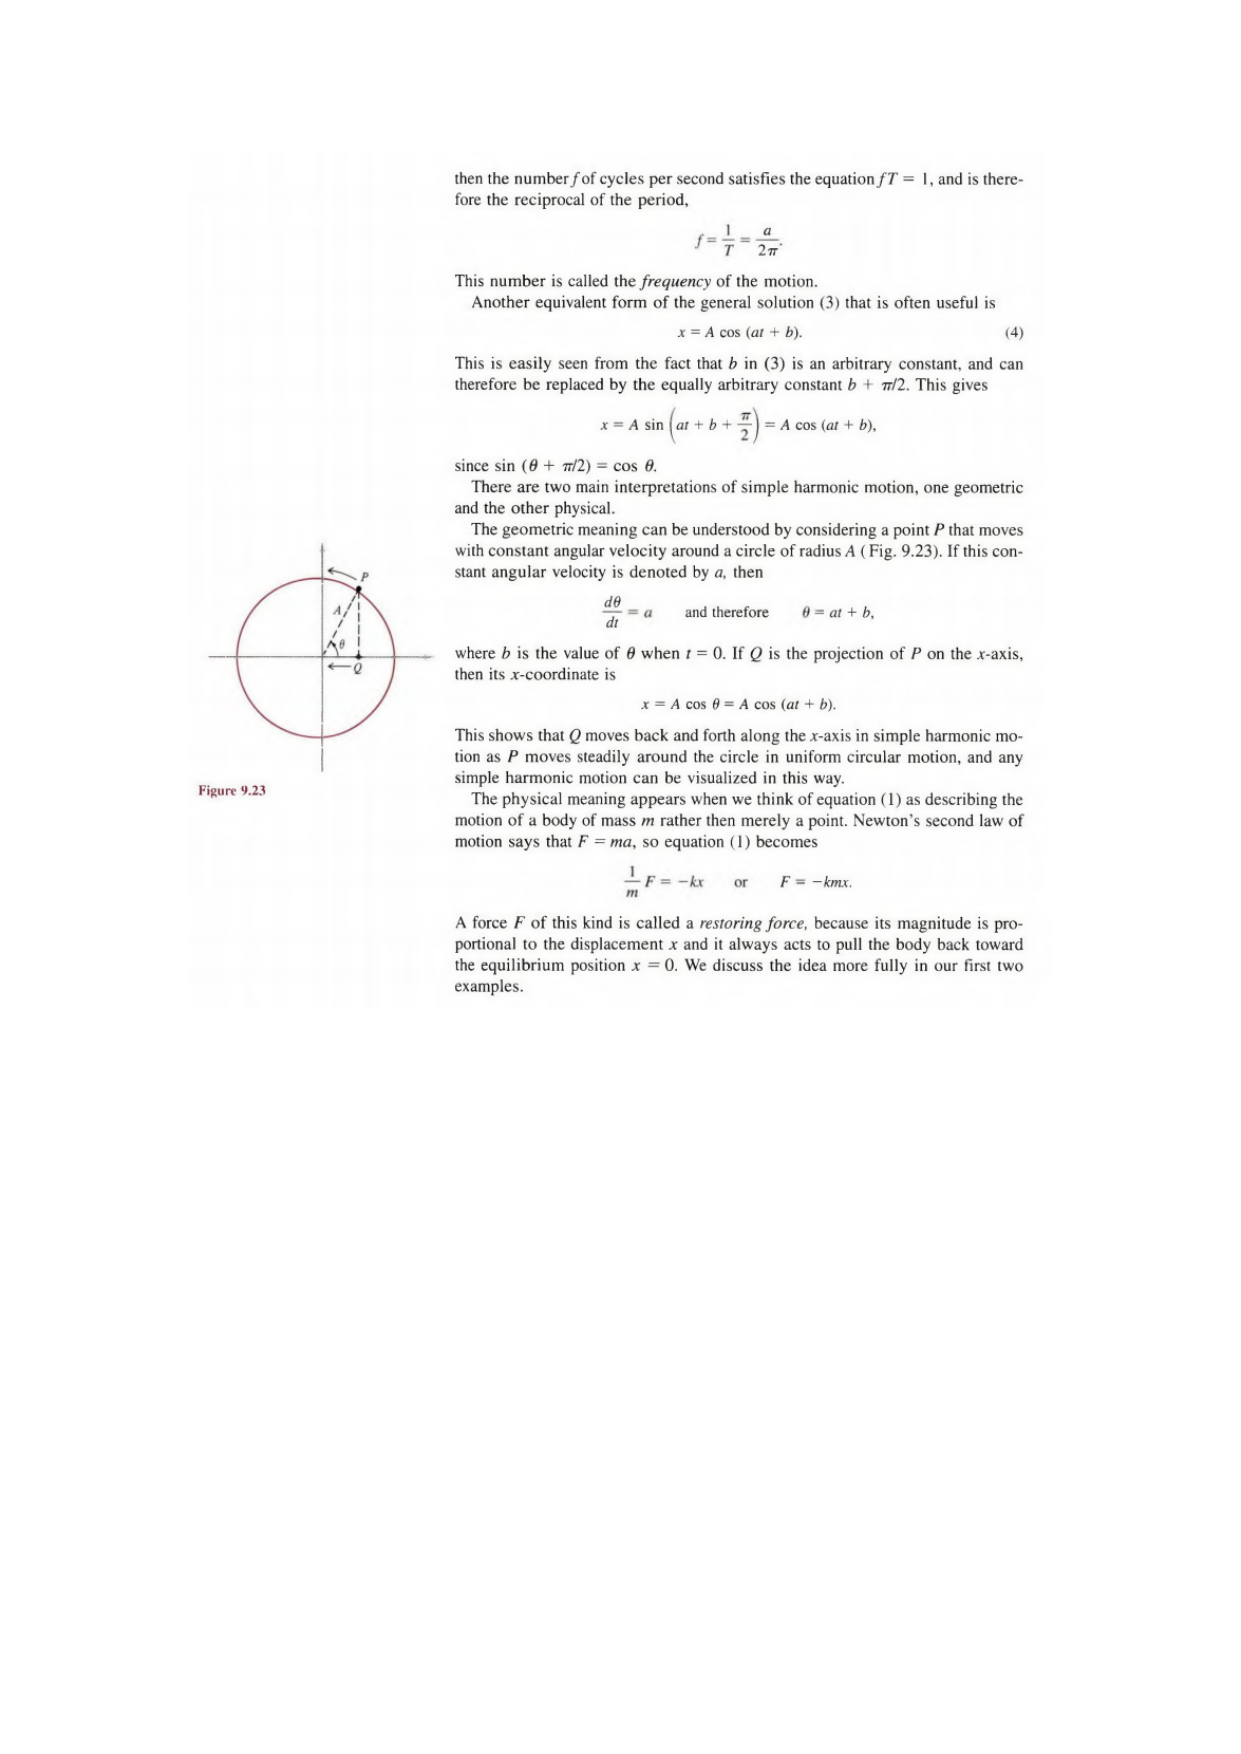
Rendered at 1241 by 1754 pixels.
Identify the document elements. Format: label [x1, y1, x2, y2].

picture [187, 152, 1053, 1009]
